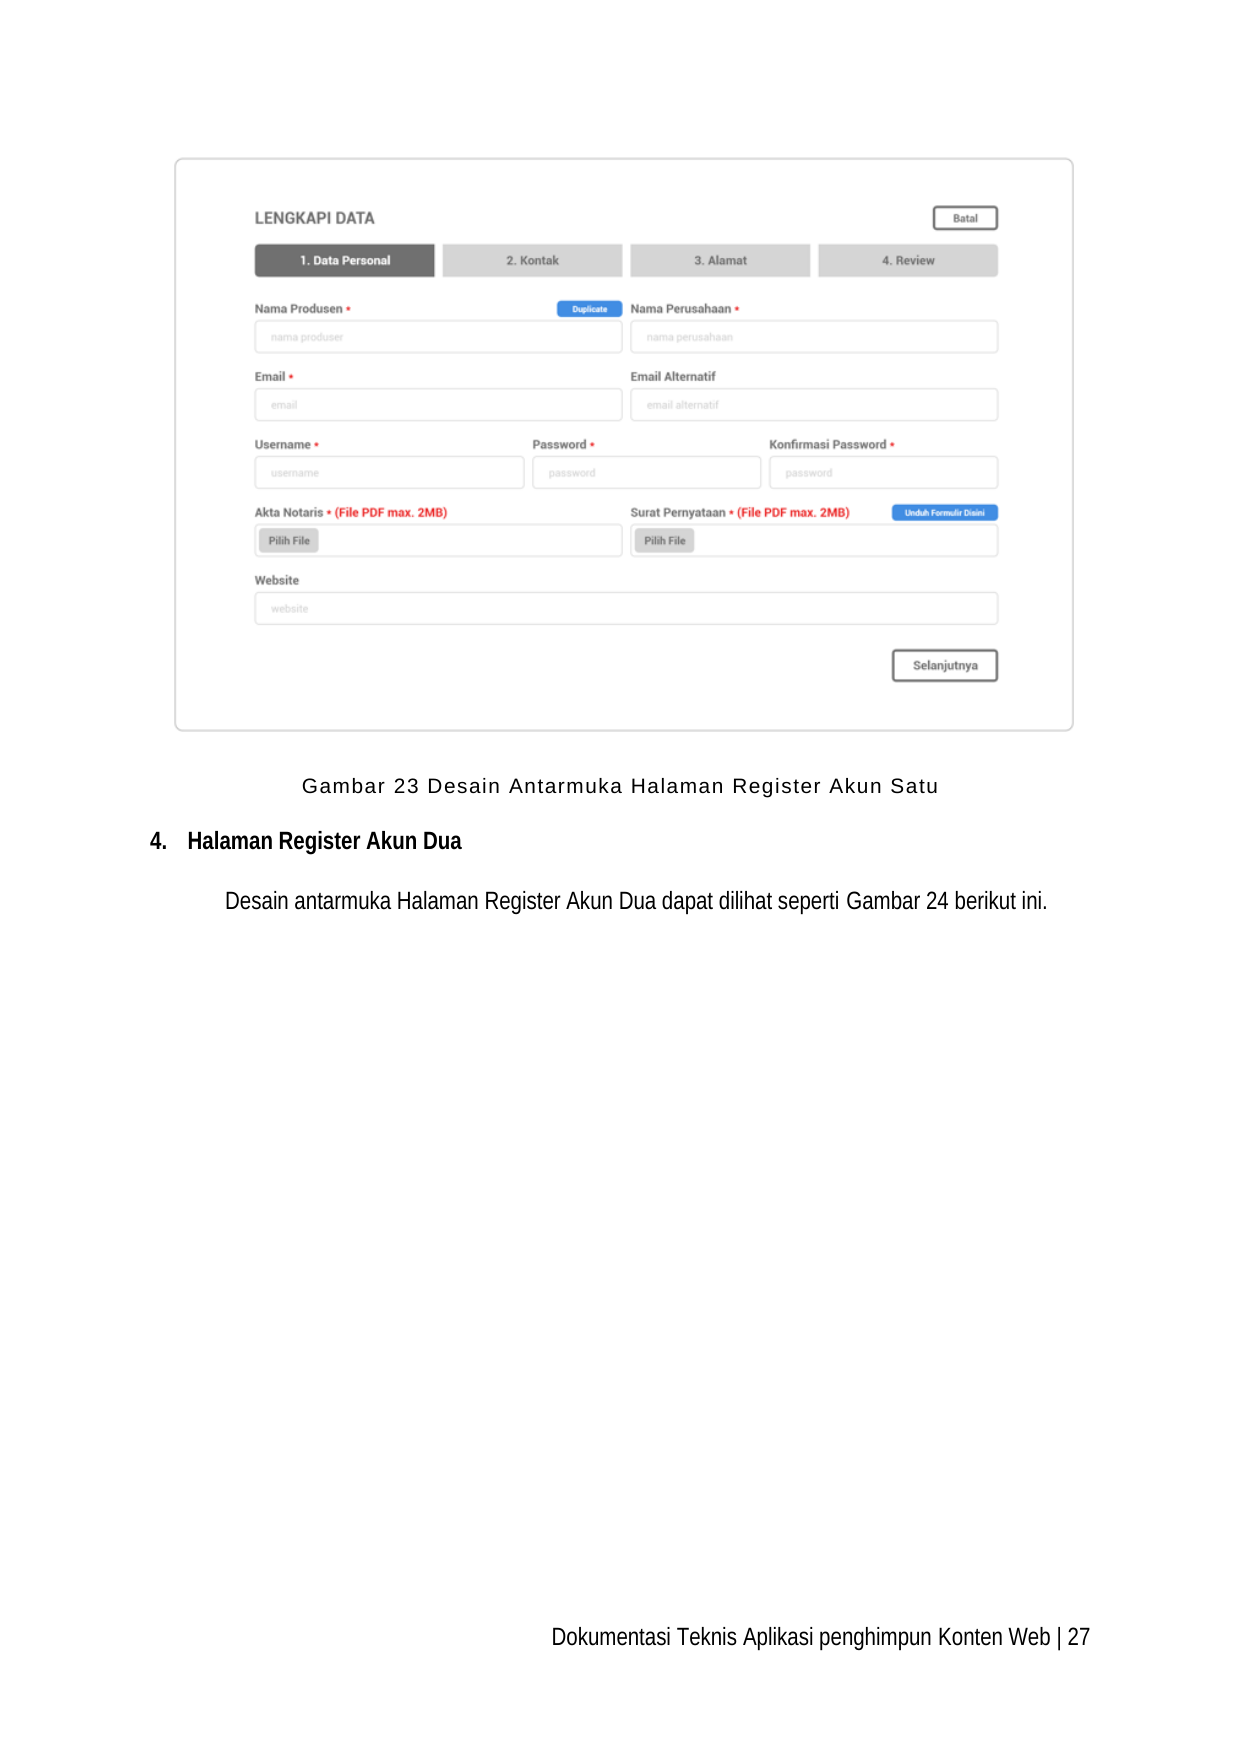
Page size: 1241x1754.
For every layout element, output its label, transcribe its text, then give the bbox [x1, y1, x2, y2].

list Halaman Register Akun Dua [150, 826, 1090, 855]
text Desain antarmuka Halaman Register Akun Dua dapat dilihat seperti Gambar 24 berikut ini. [150, 886, 1090, 914]
subtitle Gambar 23 Desain Antarmuka Halaman Register Akun Satu [150, 773, 1090, 797]
picture [150, 150, 1091, 743]
